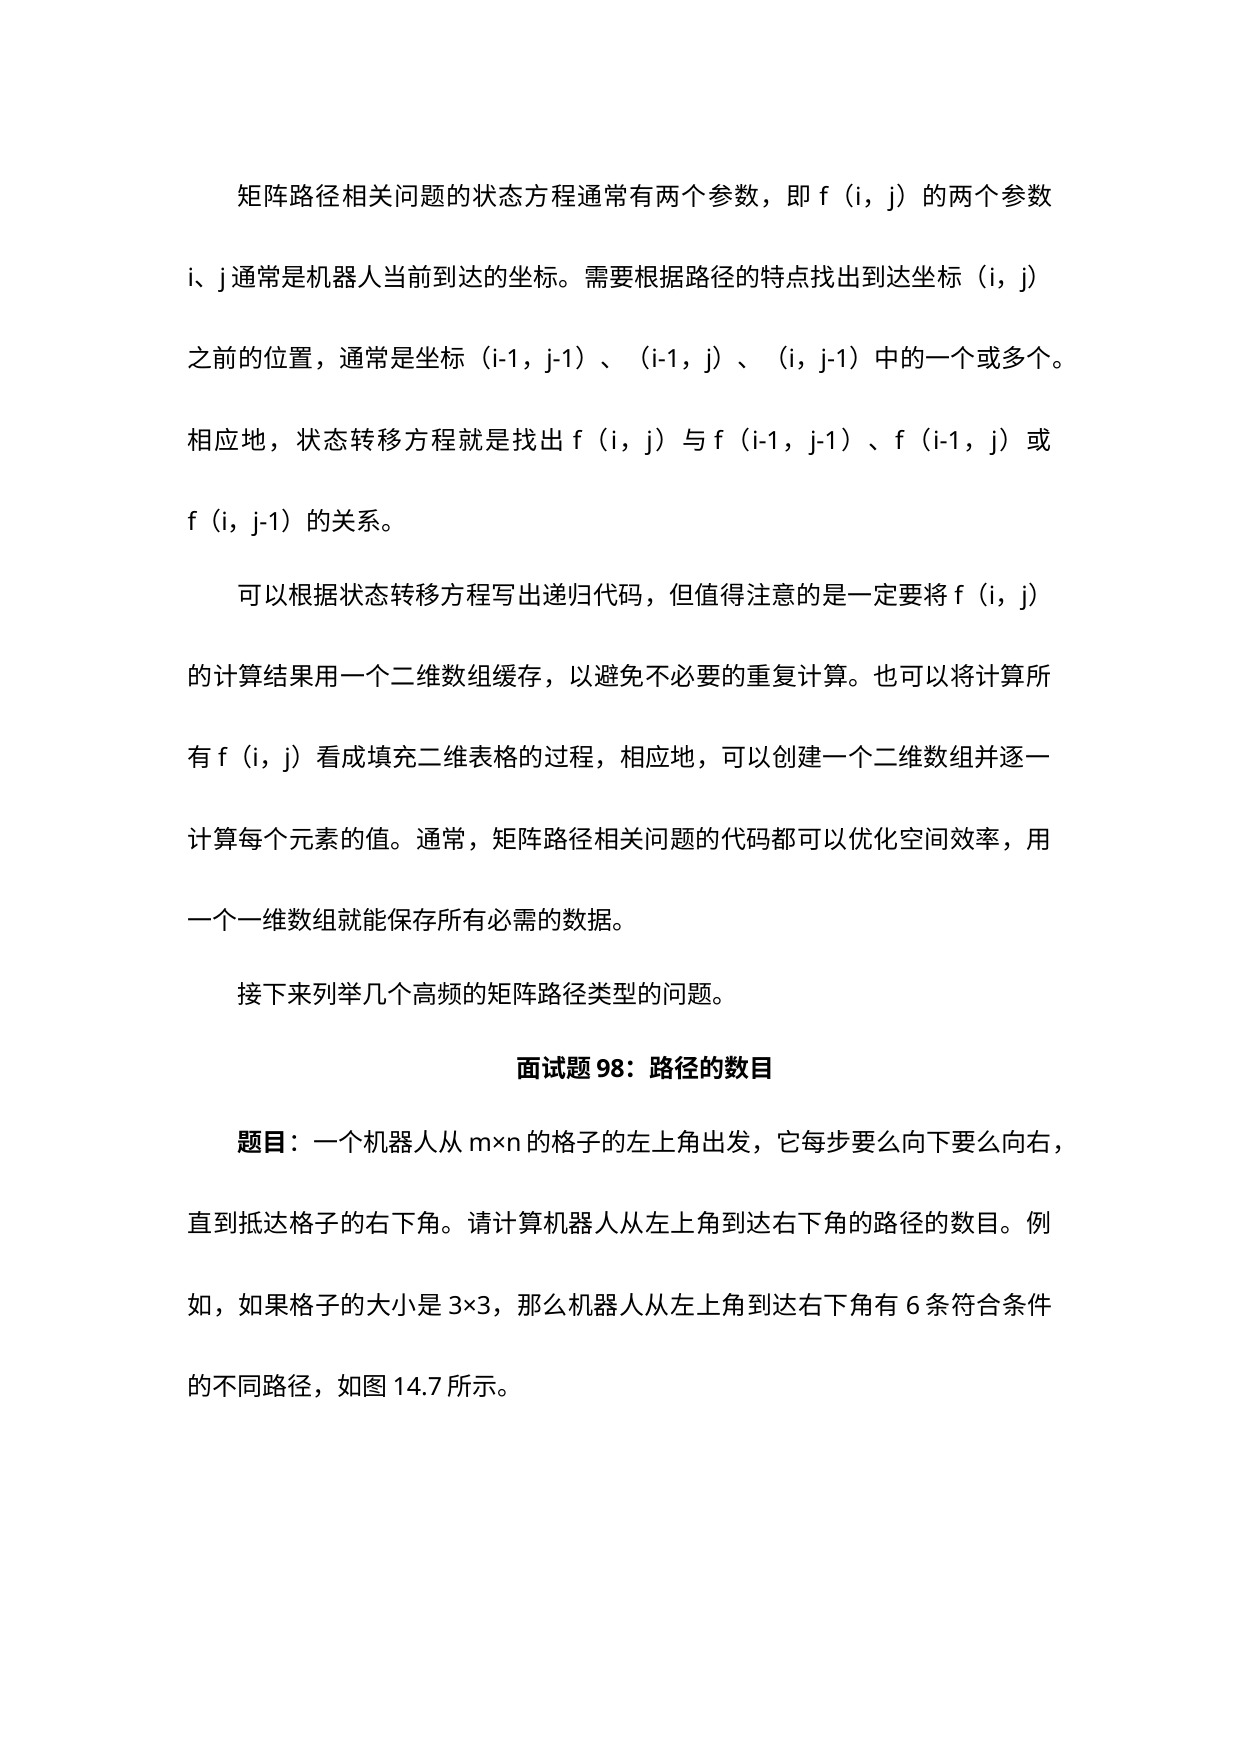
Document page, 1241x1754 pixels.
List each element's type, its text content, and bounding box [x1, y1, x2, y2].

text 题目：一个机器人从m×n的格子的左上角出发，它每步要么向下要么向右，直到抵达格子的右下角。请计算机器人从左上角到达右下角的路径的数目。例如，如果格子的大小是3×3，那么机器人从左上角到达右下角有6条符合条件的不同路径，如图14.7所示。 [187, 1108, 1053, 1417]
text 矩阵路径相关问题的状态方程通常有两个参数，即f（i，j）的两个参数i、j通常是机器人当前到达的坐标。需要根据路径的特点找出到达坐标（i，j）之前的位置，通常是坐标（i-1，j-1）、（i-1，j）、（i，j-1）中的一个或多个。相应地，状态转移方程就是找出f（i，j）与f（i-1，j-1）、f（i-1，j）或f（i，j-1）的关系。 [187, 162, 1053, 552]
text 可以根据状态转移方程写出递归代码，但值得注意的是一定要将f（i，j）的计算结果用一个二维数组缓存，以避免不必要的重复计算。也可以将计算所有f（i，j）看成填充二维表格的过程，相应地，可以创建一个二维数组并逐一计算每个元素的值。通常，矩阵路径相关问题的代码都可以优化空间效率，用一个一维数组就能保存所有必需的数据。 [187, 561, 1053, 951]
text 面试题98：路径的数目 [187, 1034, 1053, 1099]
text 接下来列举几个高频的矩阵路径类型的问题。 [187, 960, 1053, 1025]
